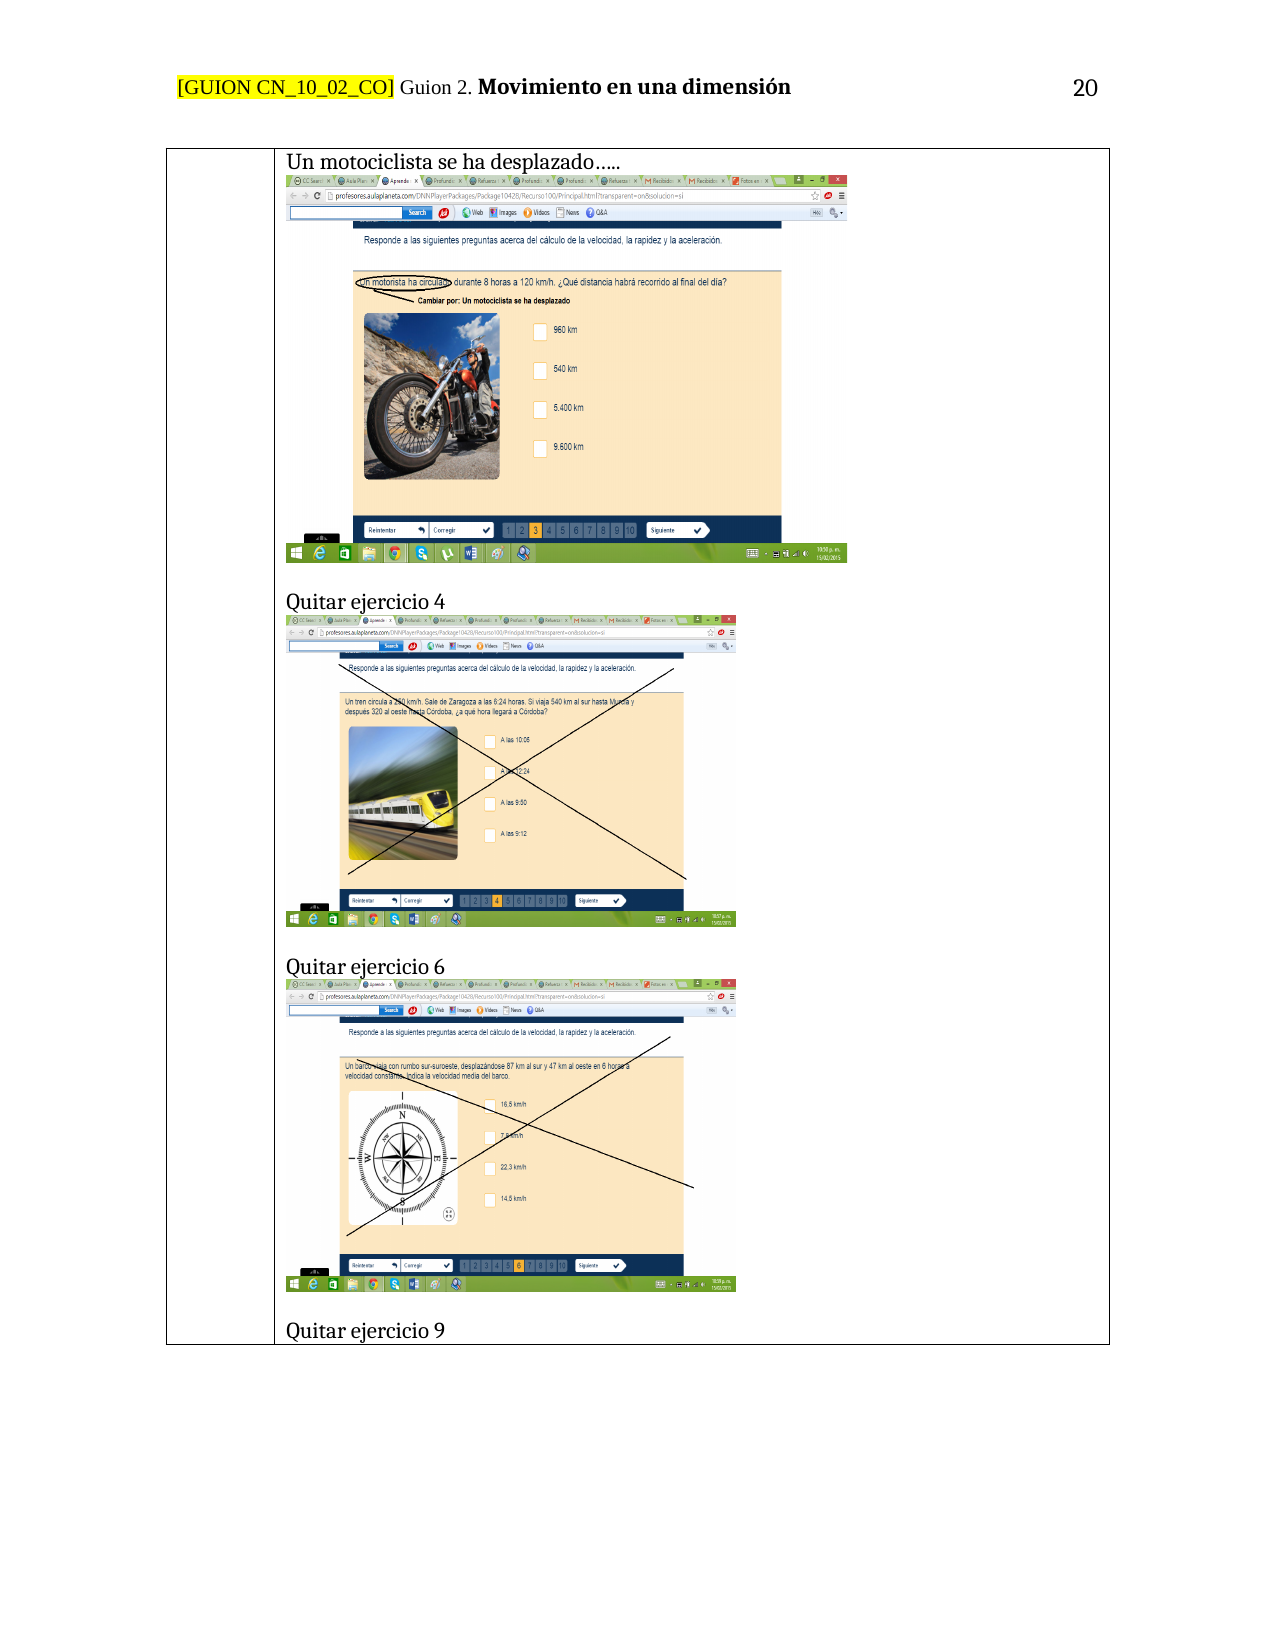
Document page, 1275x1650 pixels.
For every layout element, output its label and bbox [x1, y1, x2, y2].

picture [286, 175, 848, 563]
picture [286, 979, 736, 1292]
picture [286, 615, 736, 927]
table_cell [275, 149, 1109, 1344]
table_cell [167, 149, 274, 1344]
